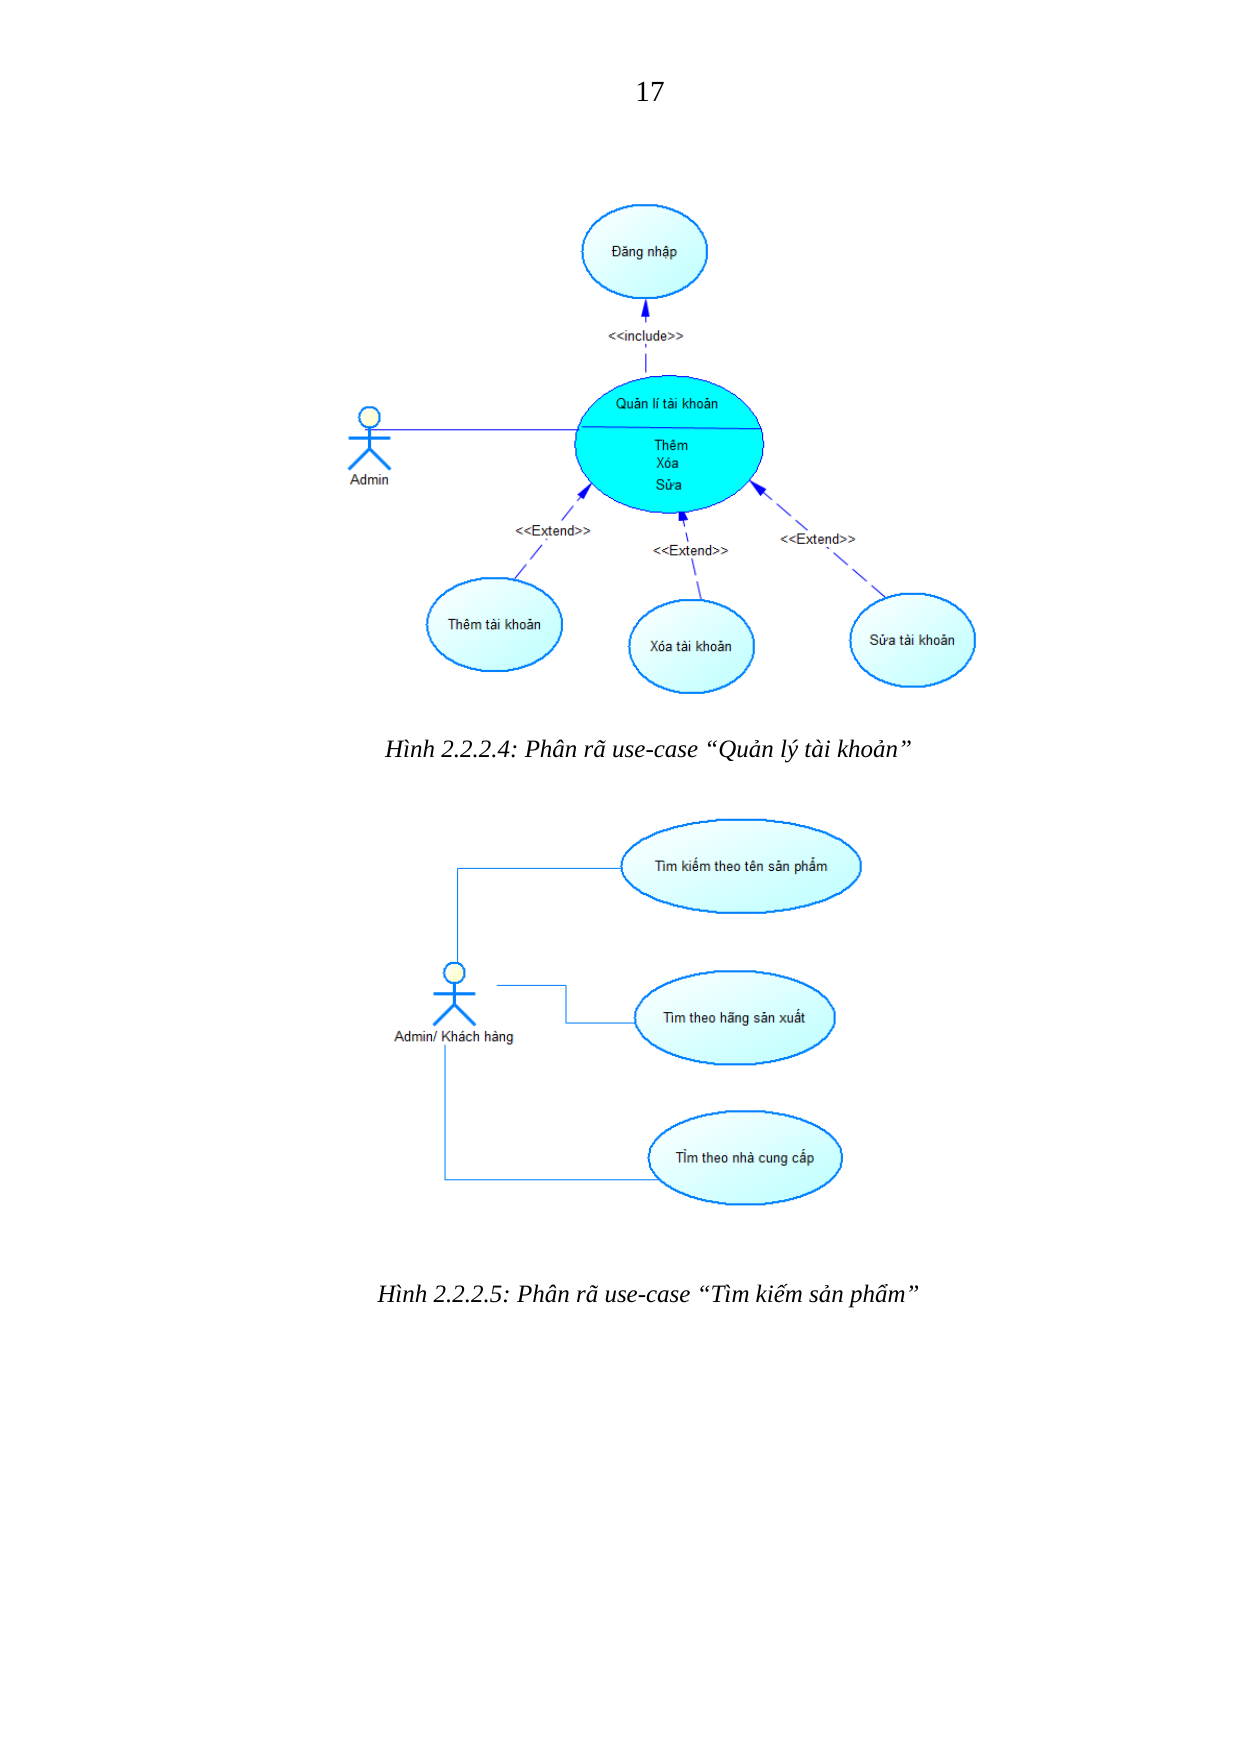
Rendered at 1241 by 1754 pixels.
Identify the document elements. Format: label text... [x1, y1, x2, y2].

picture [359, 777, 941, 1266]
picture [295, 174, 1004, 721]
text Hình 2.2.2.4: Phân rã use-case “Quản lý tài khoản” [177, 734, 1122, 763]
text Hình 2.2.2.5: Phân rã use-case “Tìm kiếm sản phẩm” [177, 1279, 1122, 1308]
